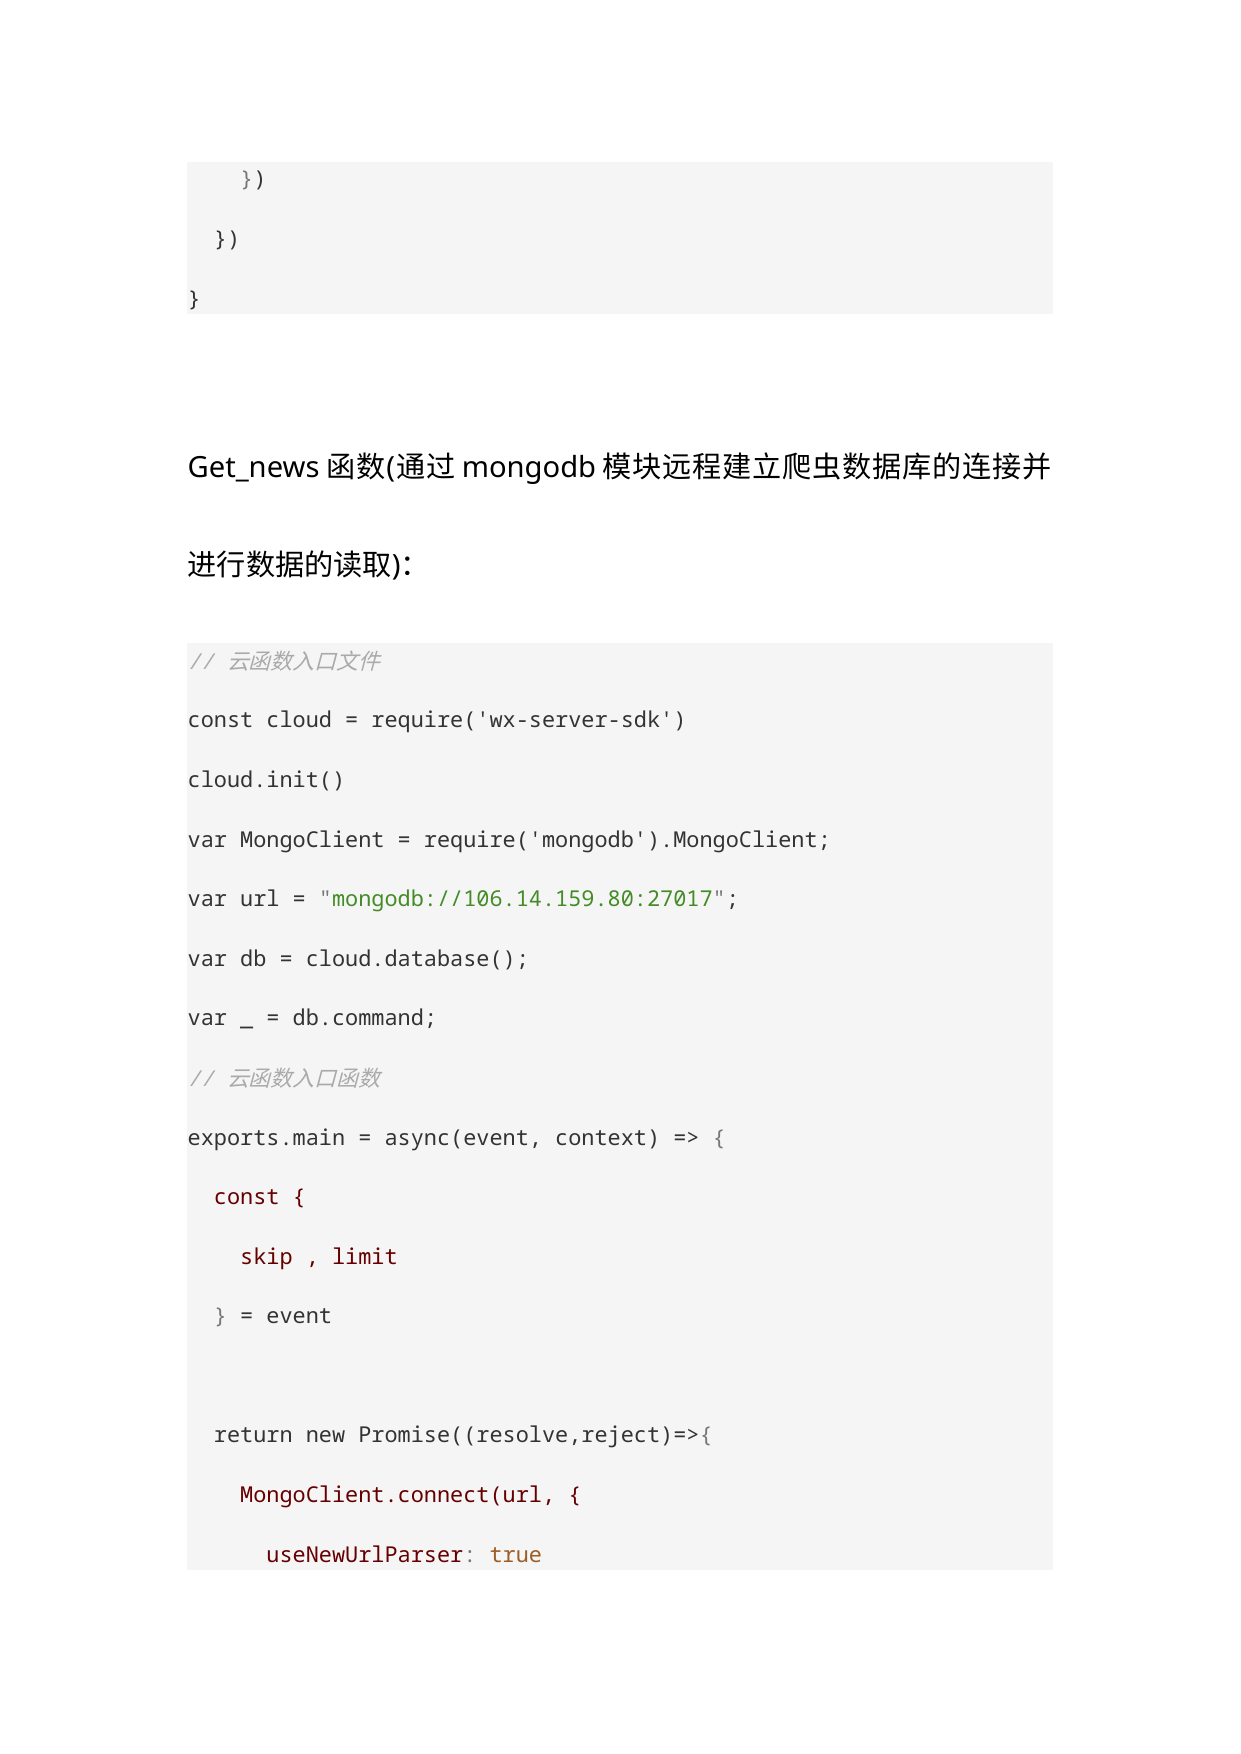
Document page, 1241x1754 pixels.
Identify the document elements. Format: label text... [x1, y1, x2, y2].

text }) [187, 162, 1053, 194]
text return new Promise((resolve,reject)=>{ [187, 1418, 1053, 1451]
text var url = "mongodb://106.14.159.80:27017"; [187, 882, 1053, 914]
text var _ = db.command; [187, 1001, 1053, 1033]
text skip , limit [187, 1239, 1053, 1272]
text const { [187, 1180, 1053, 1212]
text } [187, 281, 1053, 314]
text exports.main = async(event, context) => { [187, 1120, 1053, 1153]
text useNewUrlParser: true [187, 1537, 1053, 1570]
text cloud.init() [187, 763, 1053, 795]
text var MongoClient = require('mongodb').MongoClient; [187, 822, 1053, 855]
text Get_news函数(通过mongodb模块远程建立爬虫数据库的连接并进行数据的读取)： [187, 433, 1053, 595]
text // 云函数入口函数 [187, 1061, 1053, 1093]
text }) [187, 222, 1053, 254]
text // 云函数入口文件 [187, 643, 1053, 676]
text } = event [187, 1299, 1053, 1331]
text const cloud = require('wx-server-sdk') [187, 703, 1053, 736]
text MongoClient.connect(url, { [187, 1478, 1053, 1510]
text var db = cloud.database(); [187, 941, 1053, 974]
